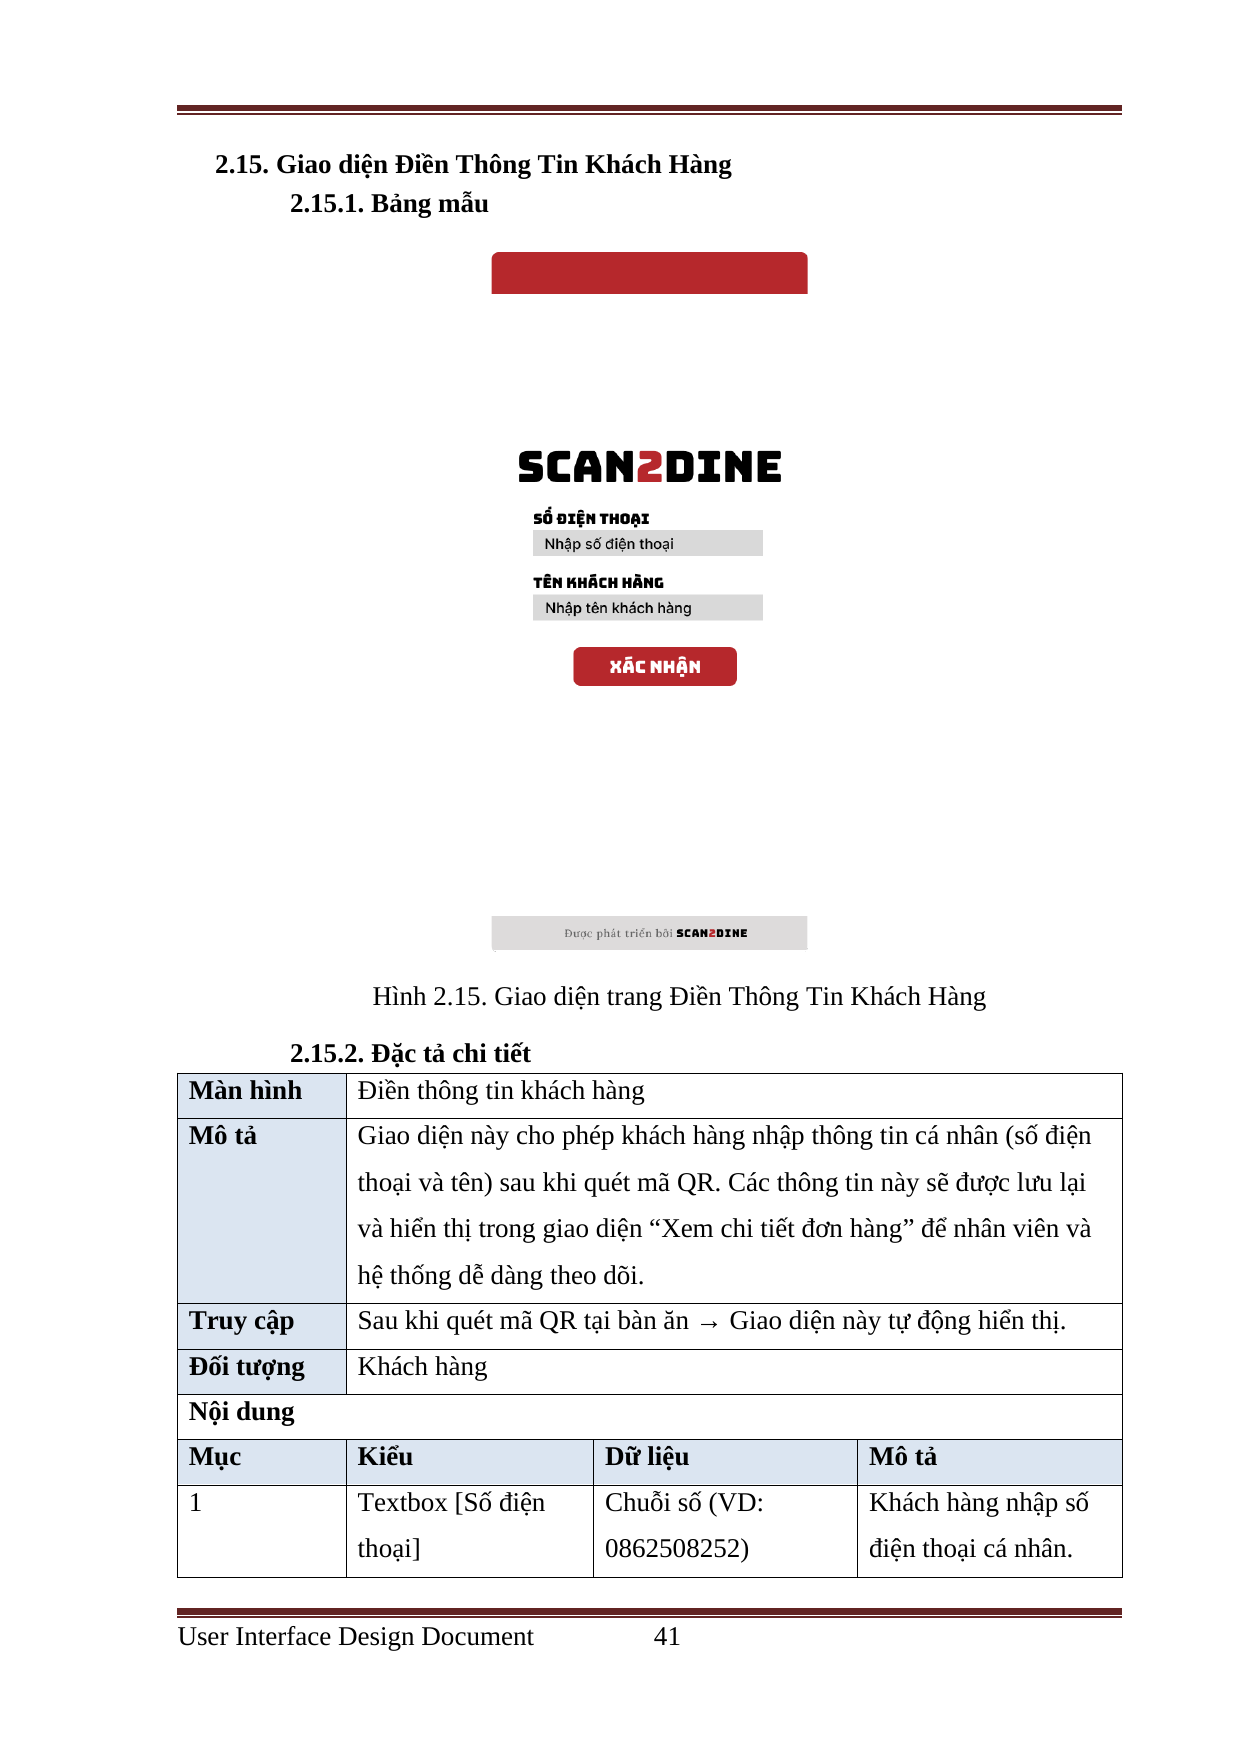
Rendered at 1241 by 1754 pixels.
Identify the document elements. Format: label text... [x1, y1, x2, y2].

subtitle 2.15.1. Bảng mẫu [252, 188, 1122, 219]
subtitle 2.15.2. Đặc tả chi tiết [252, 1037, 1122, 1068]
table_cell Truy cập [178, 1304, 346, 1349]
table_cell 1 [178, 1486, 346, 1577]
table_cell Mục [178, 1440, 346, 1484]
table_cell Mô tả [178, 1119, 346, 1303]
table_cell Kiểu [347, 1440, 593, 1484]
table_cell Dữ liệu [594, 1440, 857, 1484]
list Hình 2.15. Giao diện trang Điền Thông Tin Khách Hàng [237, 980, 1122, 1012]
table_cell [347, 1486, 593, 1577]
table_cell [858, 1486, 1122, 1577]
table_cell Mô tả [858, 1440, 1122, 1484]
subtitle 2.15. Giao diện Điền Thông Tin Khách Hàng [177, 148, 1122, 179]
table_header Điền thông tin khách hàng [347, 1074, 1122, 1118]
table_cell Đối tượng [178, 1350, 346, 1394]
table_cell Sau khi quét mã QR tại bàn ăn → Giao diện này tự động hiển thị. [347, 1304, 1122, 1349]
table_cell Giao diện này cho phép khách hàng nhập thông tin cá nhân (số điện thoại và tên) sau khi quét mã QR. Các thông tin này sẽ được lưu lại và hiển thị trong giao diện “Xem chi tiết đơn hàng” để nhân viên và hệ thống dễ dàng theo dõi. [347, 1119, 1122, 1303]
table_cell Nội dung [178, 1395, 1122, 1439]
picture [491, 252, 808, 952]
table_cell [594, 1486, 857, 1577]
table_header Màn hình [178, 1074, 346, 1118]
table_cell Khách hàng [347, 1350, 1122, 1394]
